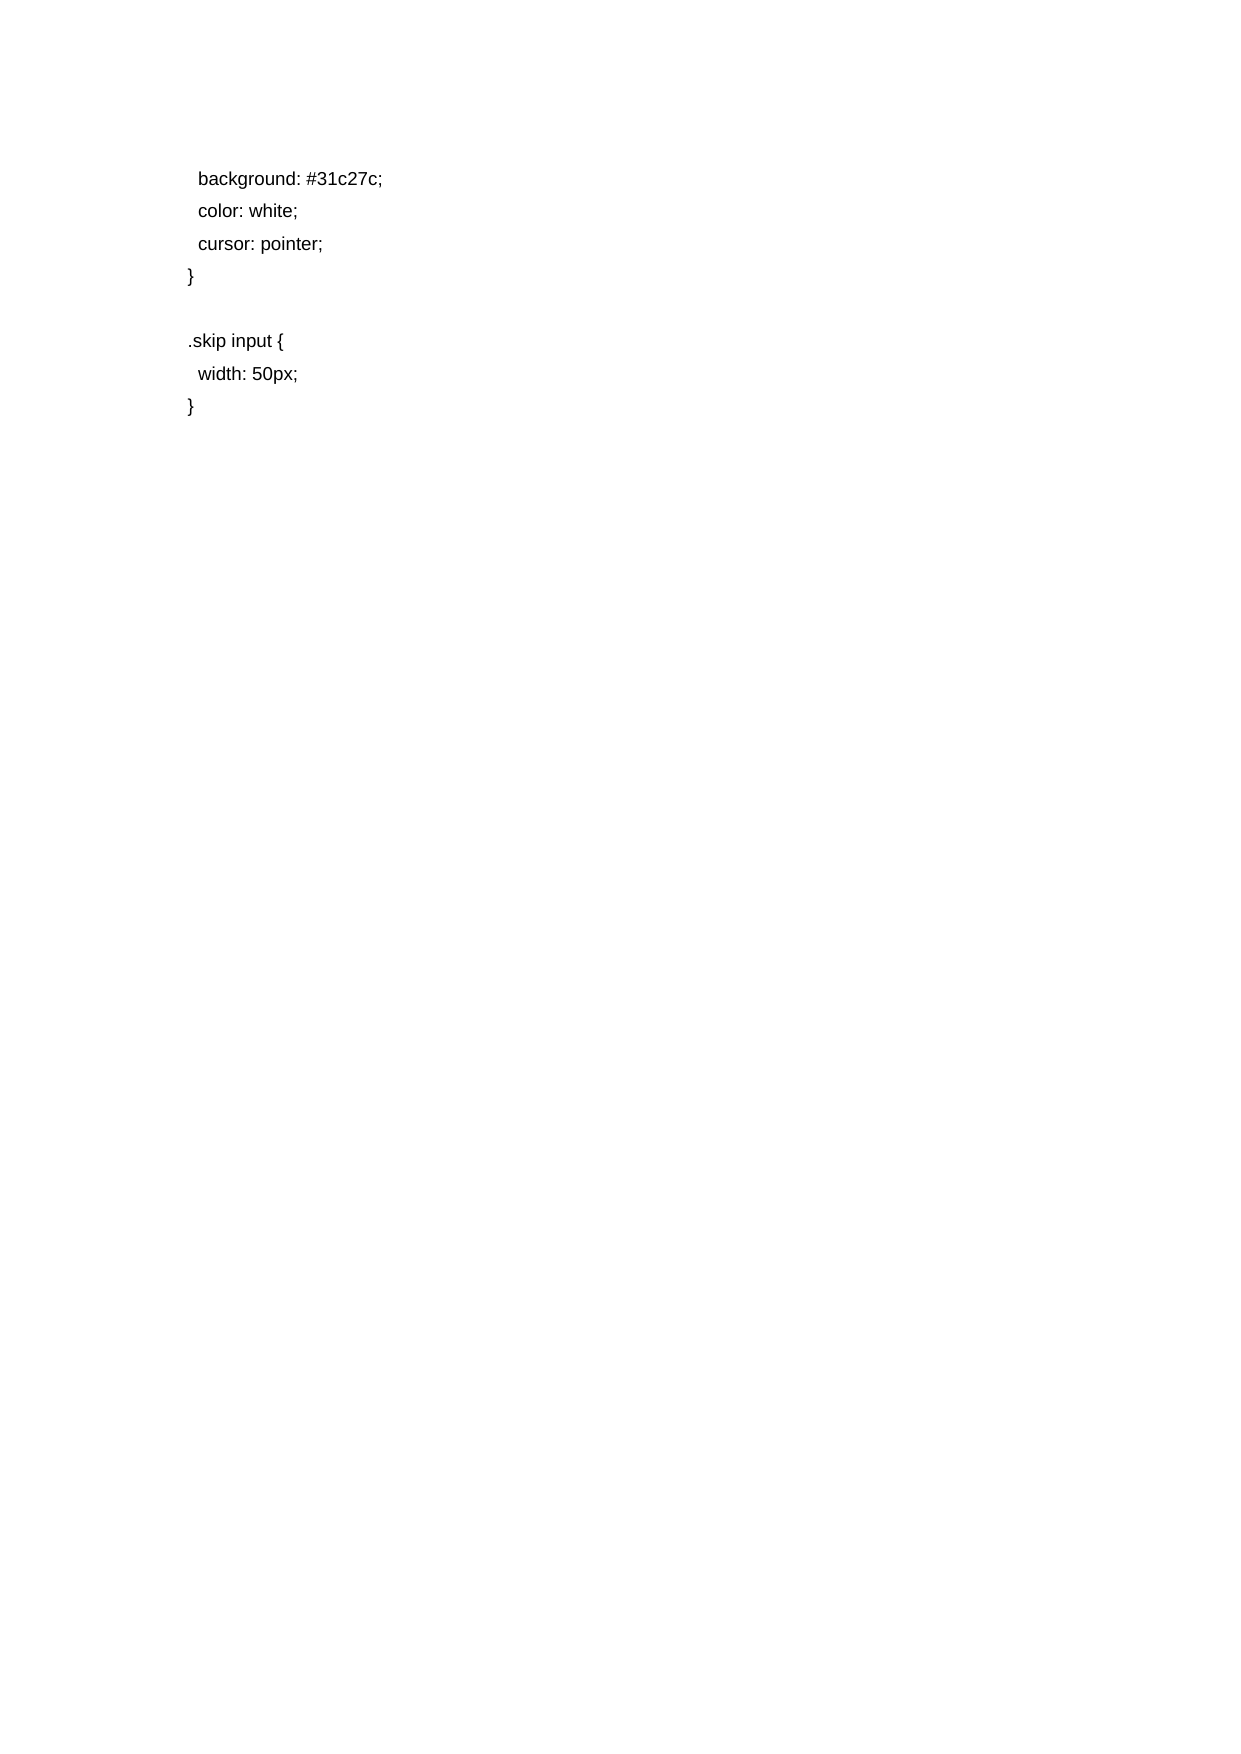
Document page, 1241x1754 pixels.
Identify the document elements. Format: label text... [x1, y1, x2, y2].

text background: #31c27c; [187, 162, 1053, 194]
text color: white; [187, 194, 1053, 227]
text } [187, 259, 1053, 292]
text width: 50px; [187, 357, 1053, 389]
text cursor: pointer; [187, 227, 1053, 259]
text } [187, 389, 1053, 422]
text .skip input { [187, 324, 1053, 357]
